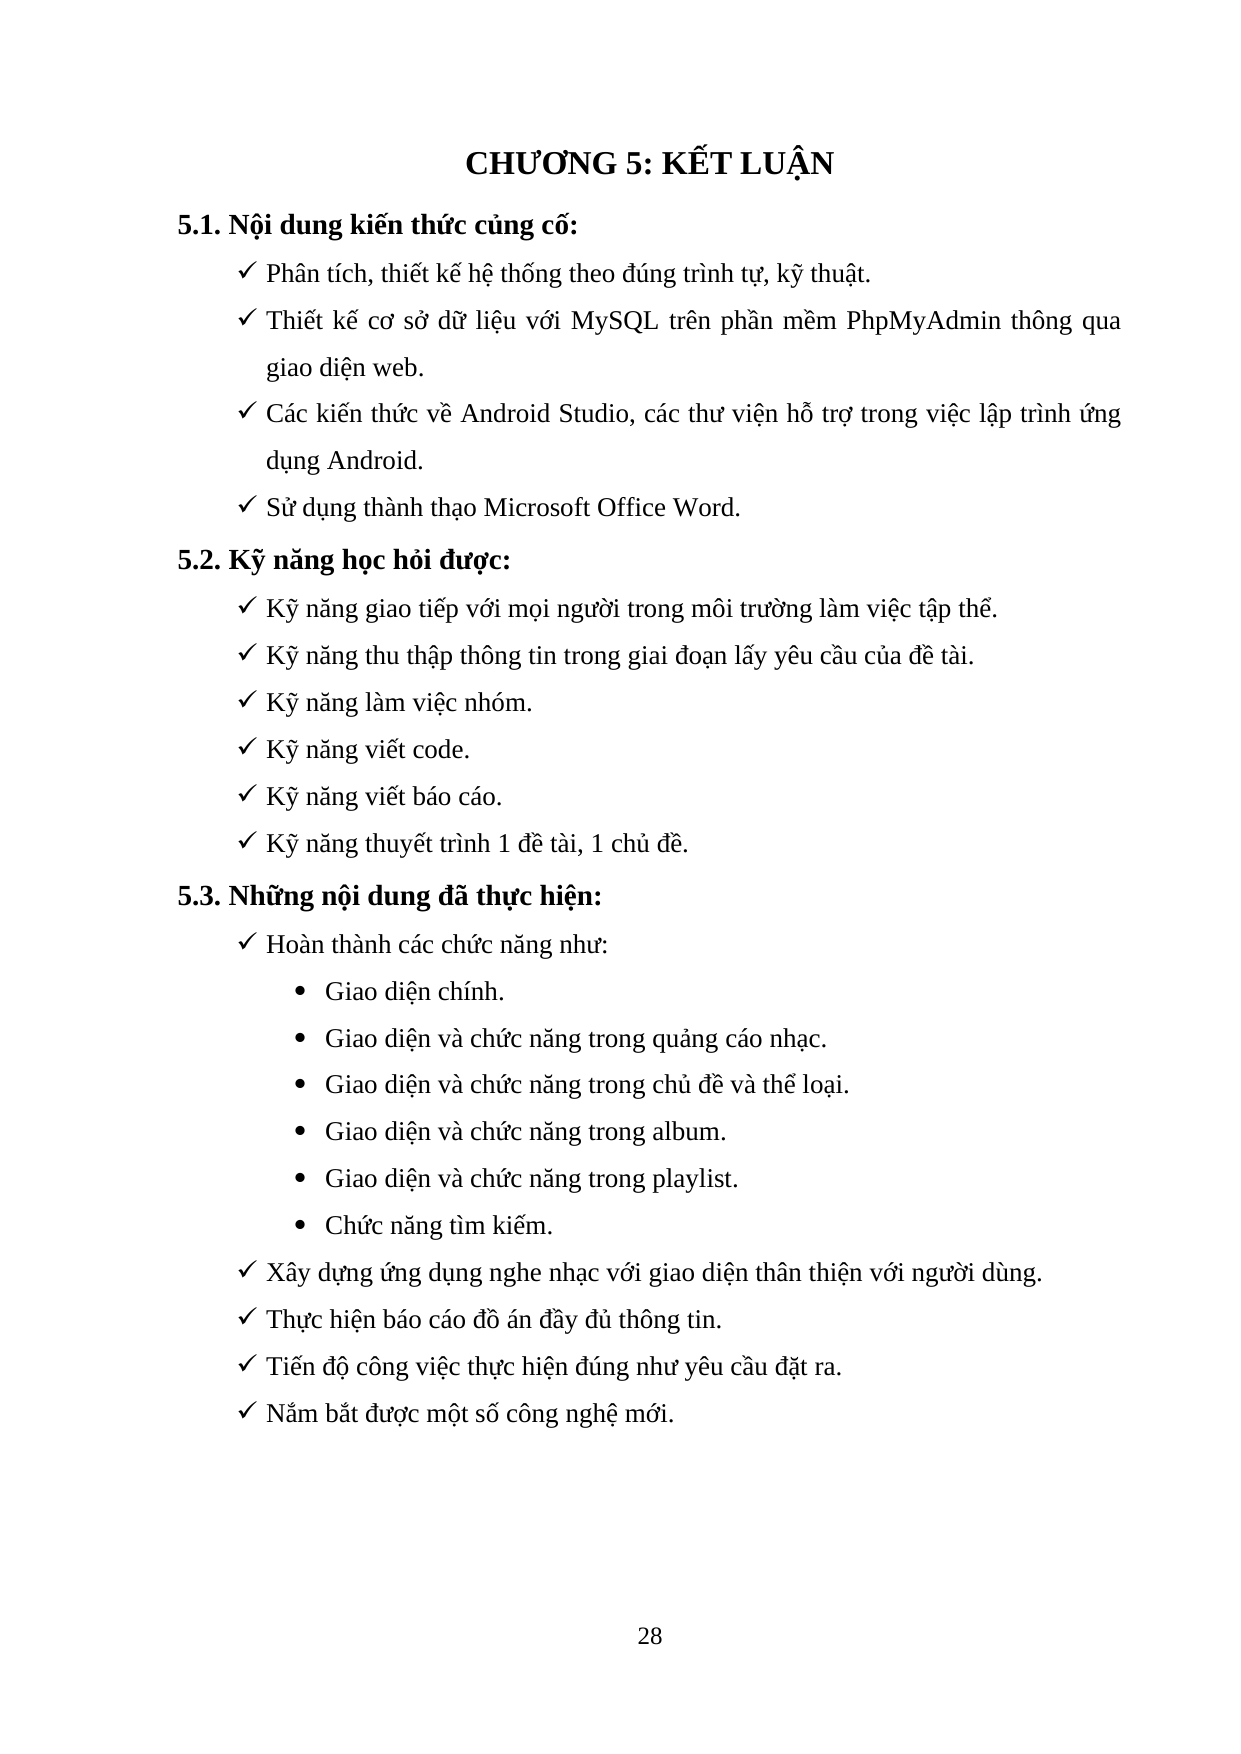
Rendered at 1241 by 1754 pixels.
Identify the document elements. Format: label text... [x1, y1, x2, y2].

list Kỹ năng viết code. [236, 733, 1122, 764]
list Chức năng tìm kiếm. [295, 1209, 1122, 1241]
list Giao diện và chức năng trong quảng cáo nhạc. [295, 1022, 1122, 1053]
list Xây dựng ứng dụng nghe nhạc với giao diện thân thiện với người dùng. [236, 1256, 1122, 1287]
list Hoàn thành các chức năng như: [236, 928, 1122, 959]
list Giao diện và chức năng trong chủ đề và thể loại. [295, 1069, 1122, 1100]
list Kỹ năng thuyết trình 1 đề tài, 1 chủ đề. [236, 827, 1122, 858]
list Giao diện chính. [295, 975, 1122, 1006]
subtitle 5.1. Nội dung kiến thức củng cố: [177, 207, 1122, 240]
list Kỹ năng làm việc nhóm. [236, 686, 1122, 717]
list Nắm bắt được một số công nghệ mới. [236, 1397, 1122, 1428]
list Sử dụng thành thạo Microsoft Office Word. [236, 491, 1122, 522]
list Giao diện và chức năng trong album. [295, 1116, 1122, 1147]
subtitle 5.2. Kỹ năng học hỏi được: [177, 542, 1122, 576]
list Tiến độ công việc thực hiện đúng như yêu cầu đặt ra. [236, 1350, 1122, 1381]
list Kỹ năng thu thập thông tin trong giai đoạn lấy yêu cầu của đề tài. [236, 639, 1122, 670]
list Các kiến thức về Android Studio, các thư viện hỗ trợ trong việc lập trình ứng dụng Android. [236, 397, 1122, 475]
list Thiết kế cơ sở dữ liệu với MySQL trên phần mềm PhpMyAdmin thông qua giao diện web. [236, 304, 1122, 382]
list Kỹ năng viết báo cáo. [236, 780, 1122, 811]
subtitle 5.3. Những nội dung đã thực hiện: [177, 878, 1122, 911]
list Giao diện và chức năng trong playlist. [295, 1162, 1122, 1194]
list Phân tích, thiết kế hệ thống theo đúng trình tự, kỹ thuật. [236, 257, 1122, 288]
list Kỹ năng giao tiếp với mọi người trong môi trường làm việc tập thể. [236, 592, 1122, 623]
list Thực hiện báo cáo đồ án đầy đủ thông tin. [236, 1303, 1122, 1334]
subtitle CHƯƠNG 5: KẾT LUẬN [177, 143, 1122, 181]
